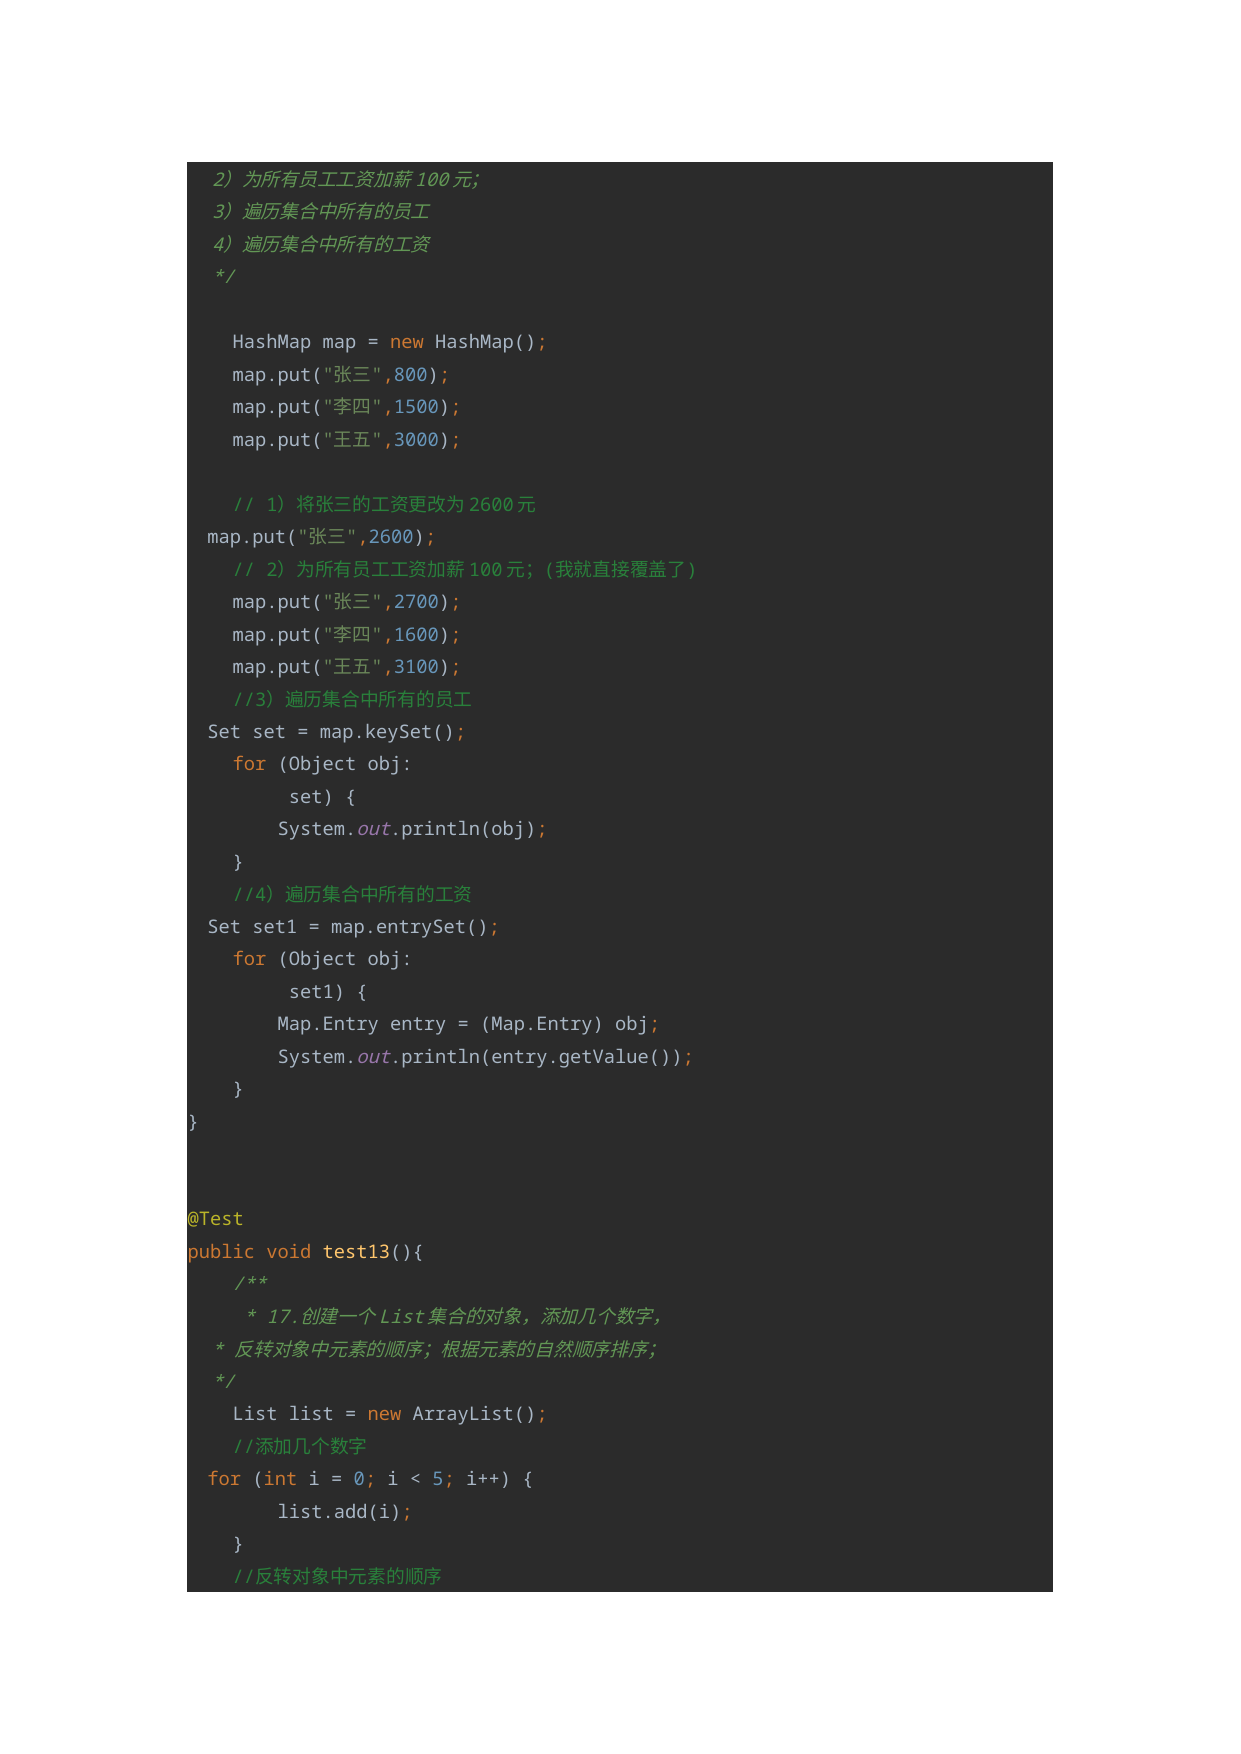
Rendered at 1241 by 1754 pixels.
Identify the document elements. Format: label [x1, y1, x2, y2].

text [187, 162, 1053, 1592]
